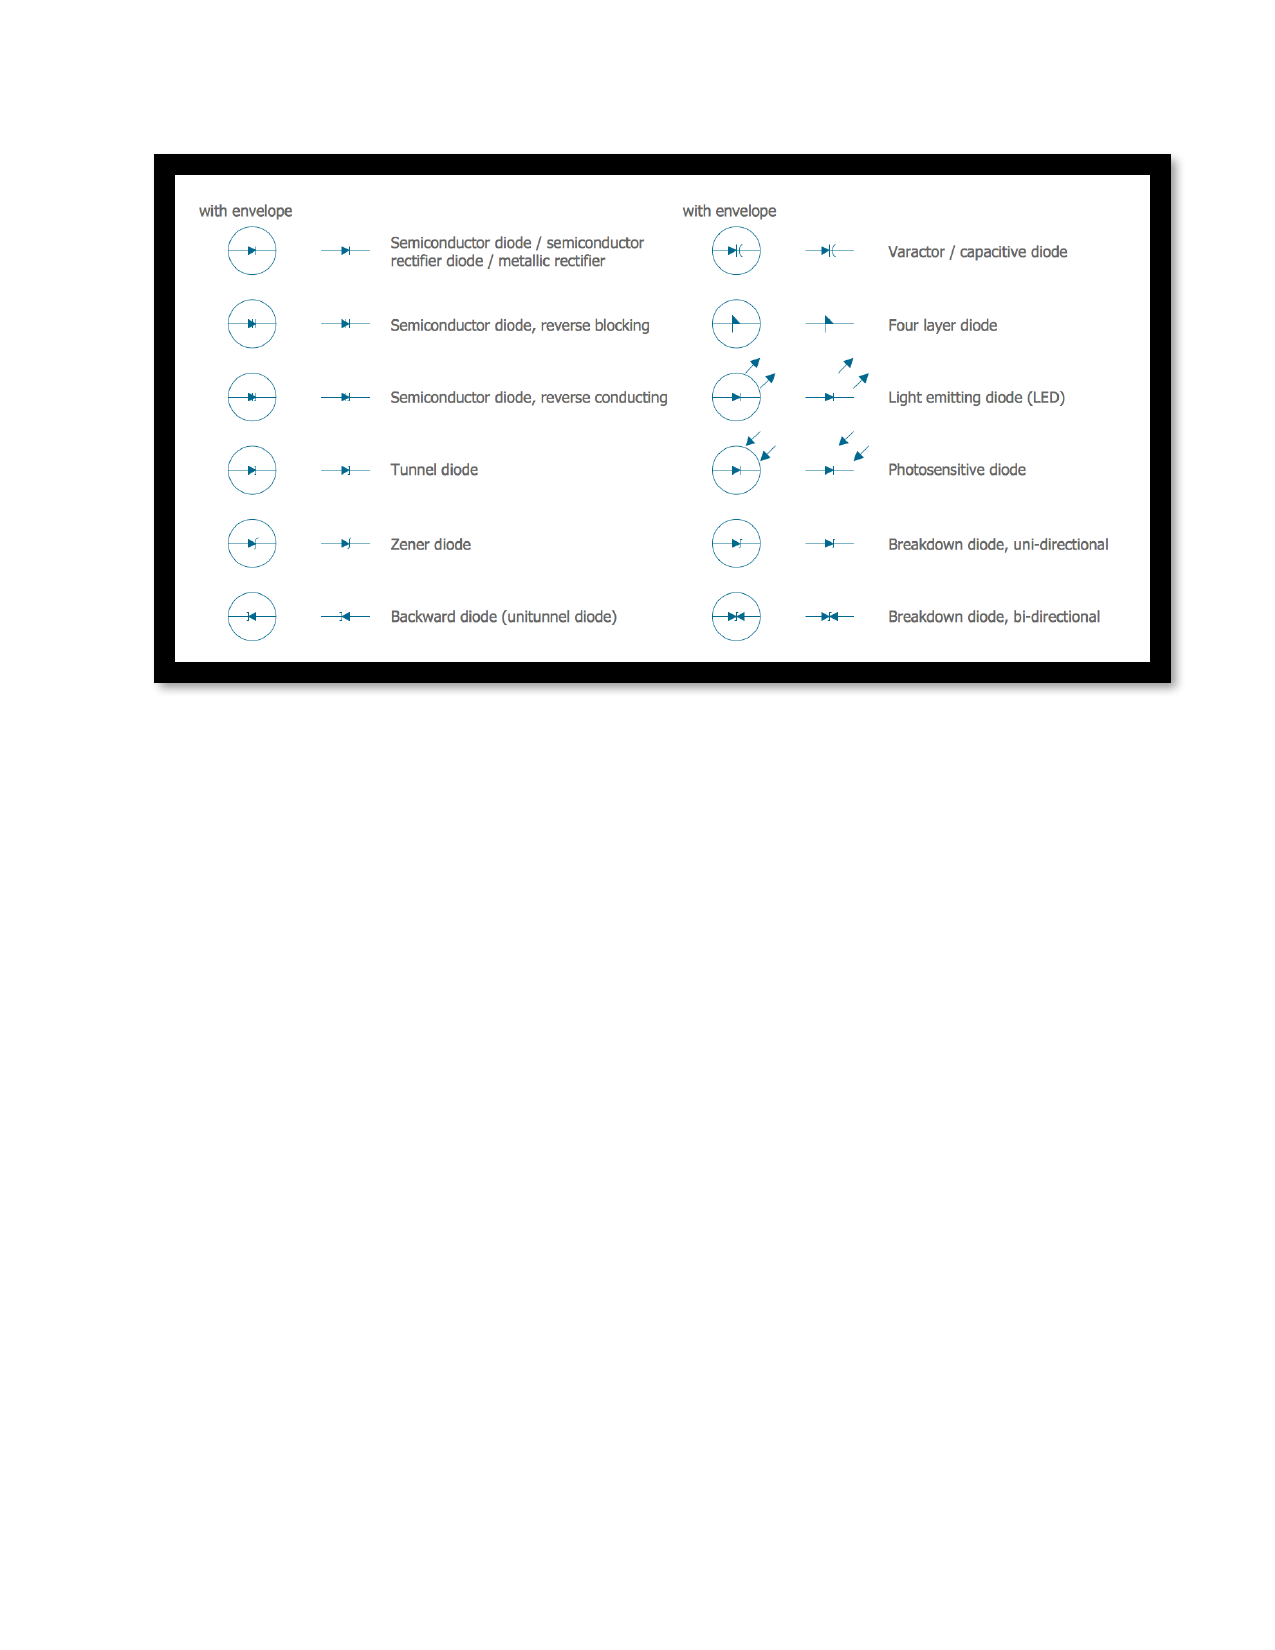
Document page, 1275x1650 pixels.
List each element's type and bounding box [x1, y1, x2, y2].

picture [175, 175, 1150, 662]
